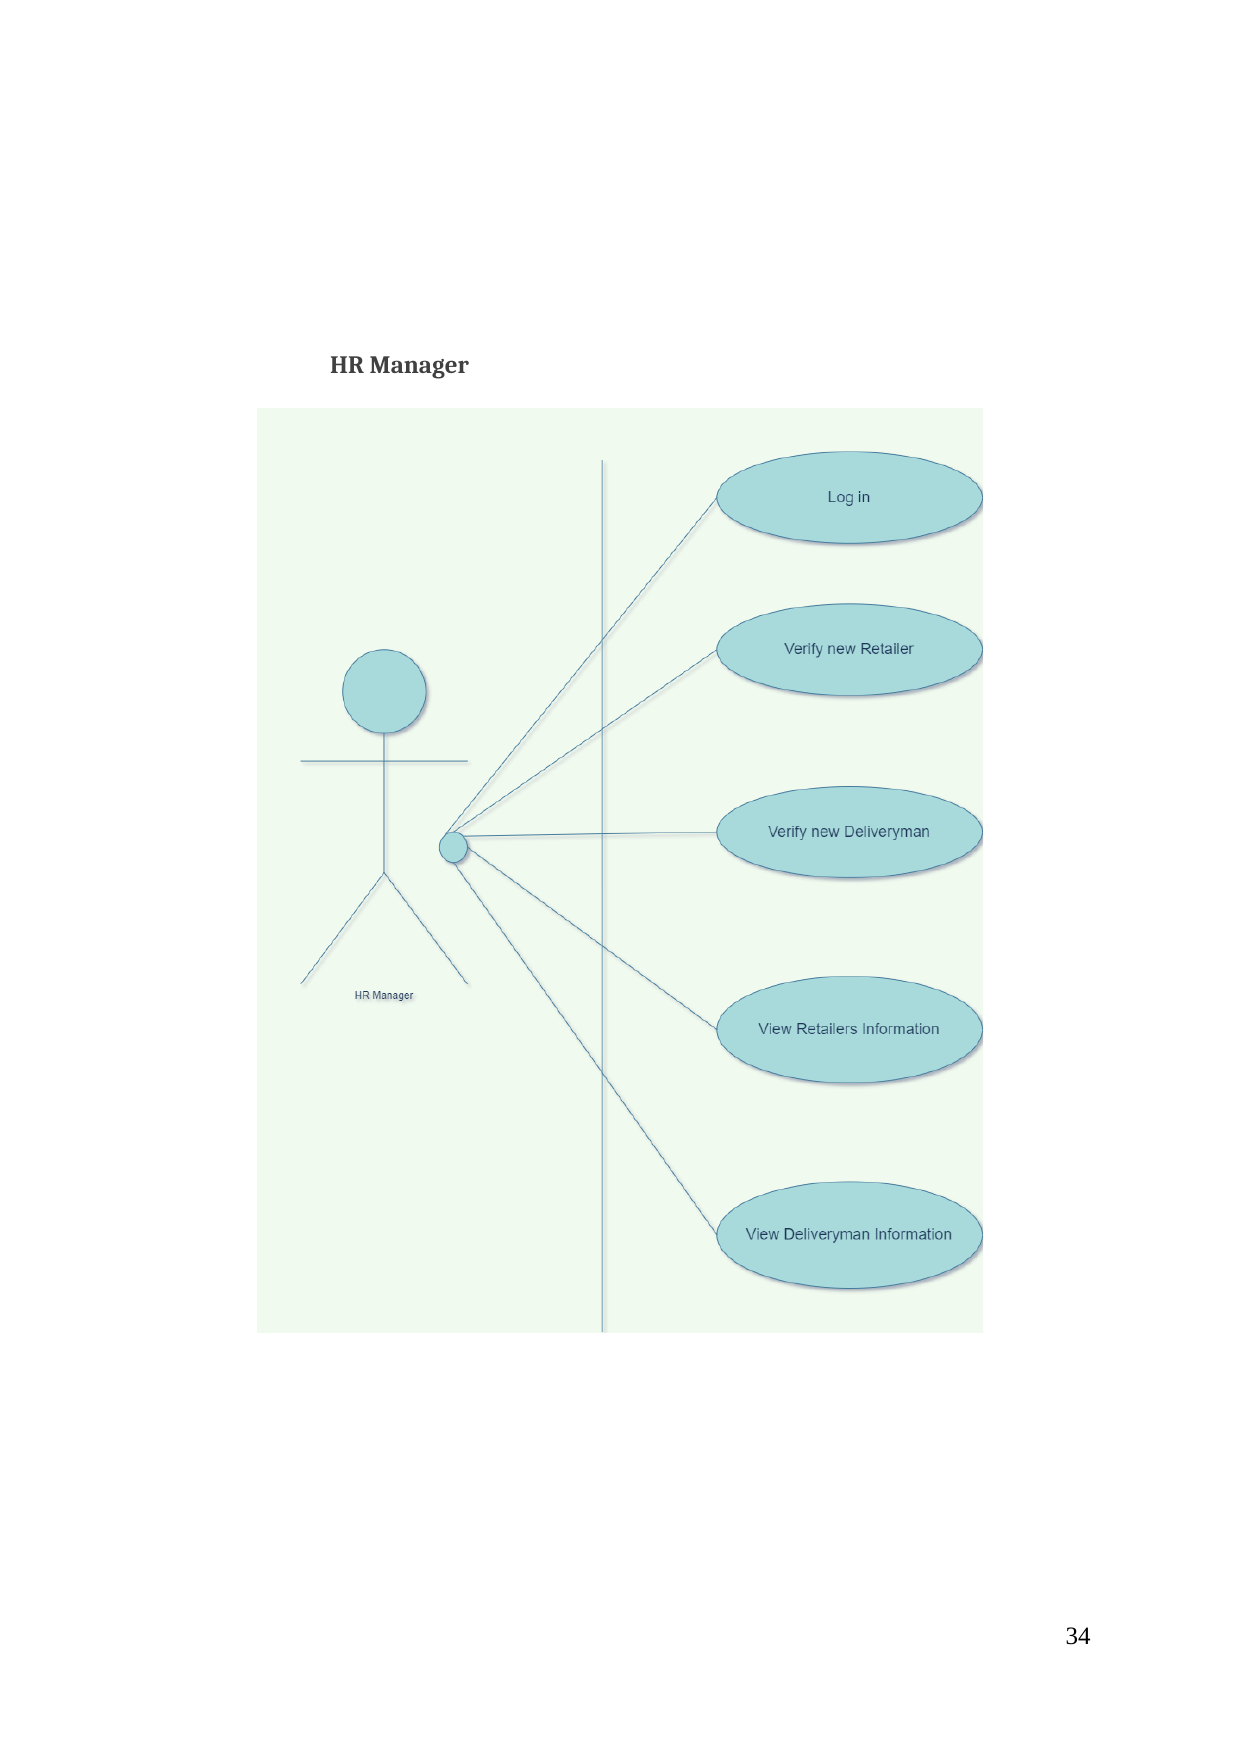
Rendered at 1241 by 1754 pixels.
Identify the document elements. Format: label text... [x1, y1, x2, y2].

picture [257, 408, 984, 1333]
text HR Manager [330, 351, 1090, 380]
